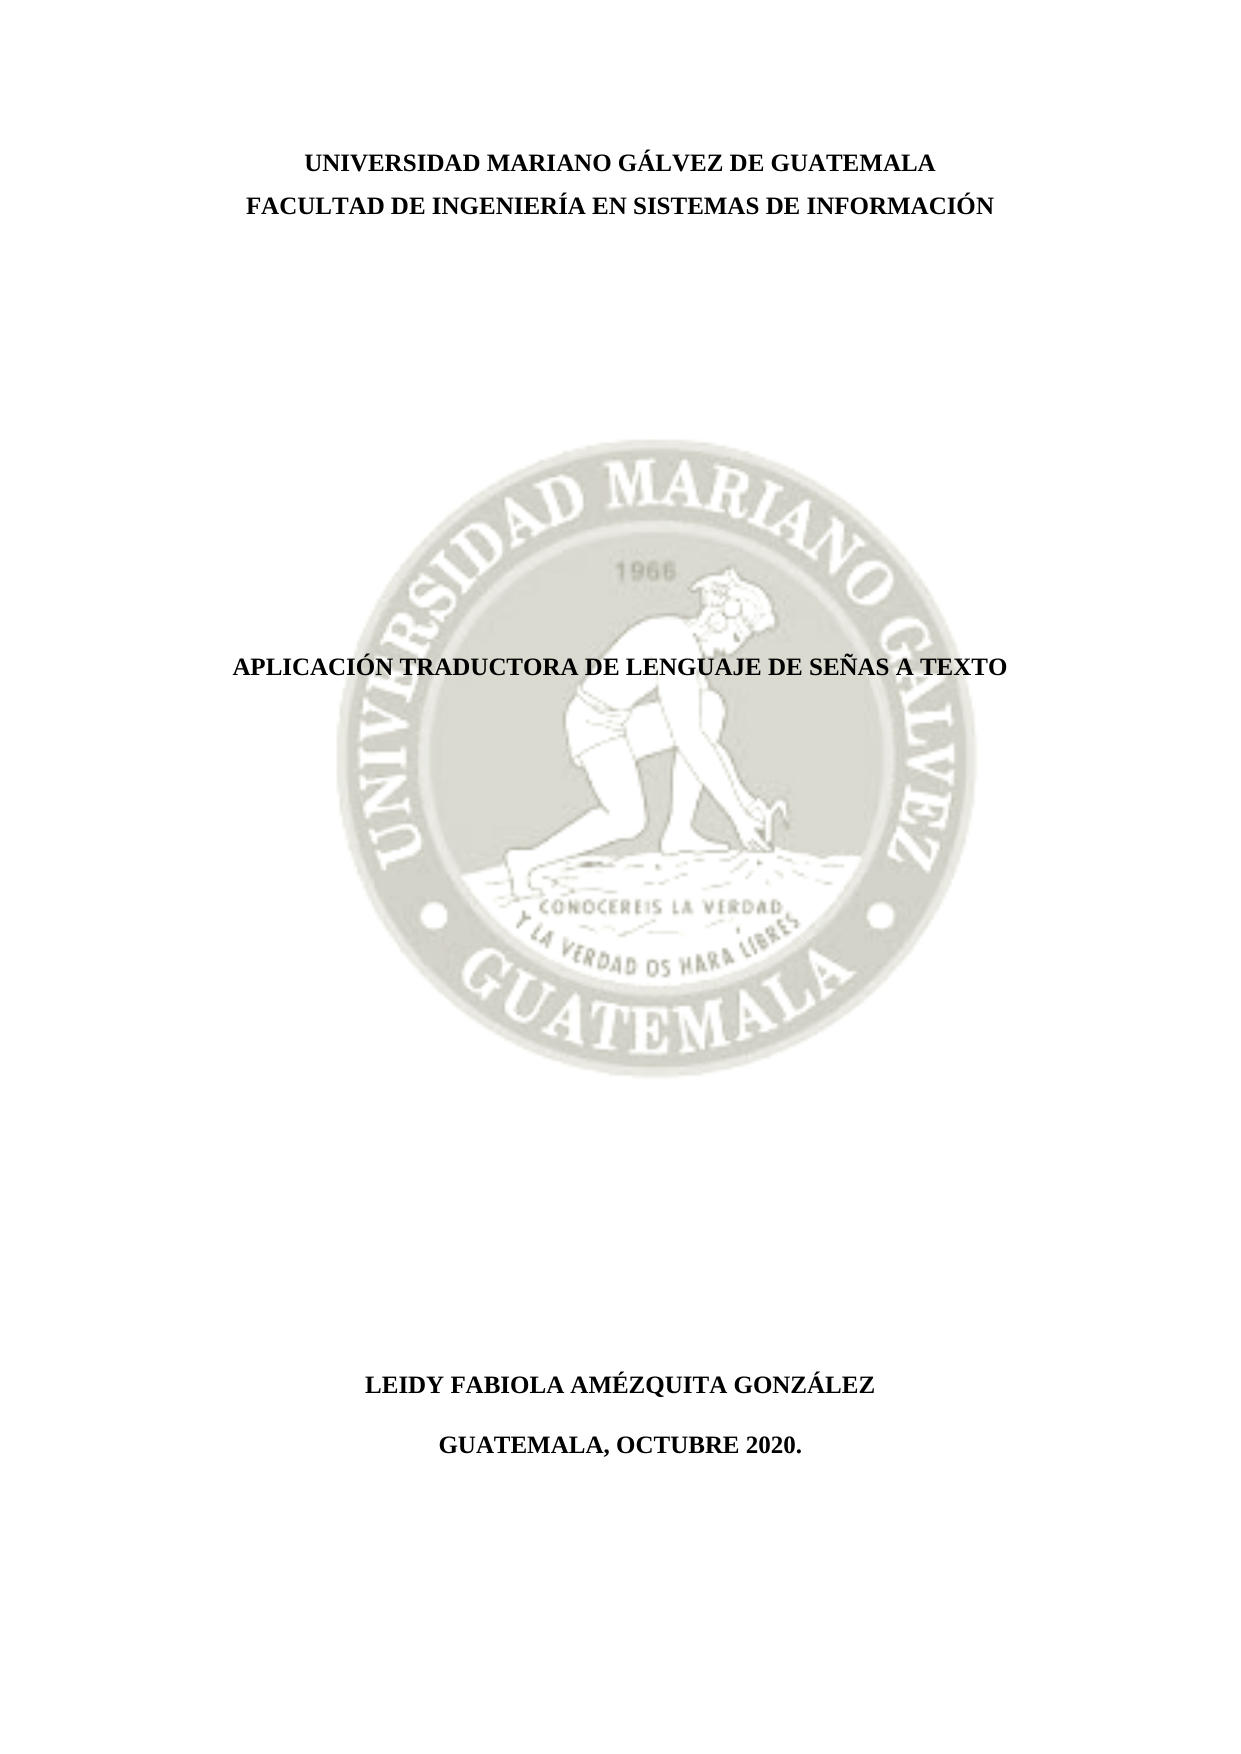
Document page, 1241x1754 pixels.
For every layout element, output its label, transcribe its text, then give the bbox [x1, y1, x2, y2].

text FACULTAD DE INGENIERÍA EN SISTEMAS DE INFORMACIÓN [177, 191, 1063, 219]
text GUATEMALA, OCTUBRE 2020. [177, 1430, 1063, 1458]
text LEIDY FABIOLA AMÉZQUITA GONZÁLEZ [177, 1370, 1063, 1399]
picture [332, 436, 984, 652]
text UNIVERSIDAD MARIANO GÁLVEZ DE GUATEMALA [177, 148, 1063, 176]
picture [332, 681, 984, 1085]
text APLICACIÓN TRADUCTORA DE LENGUAJE DE SEÑAS A TEXTO [177, 652, 1063, 681]
